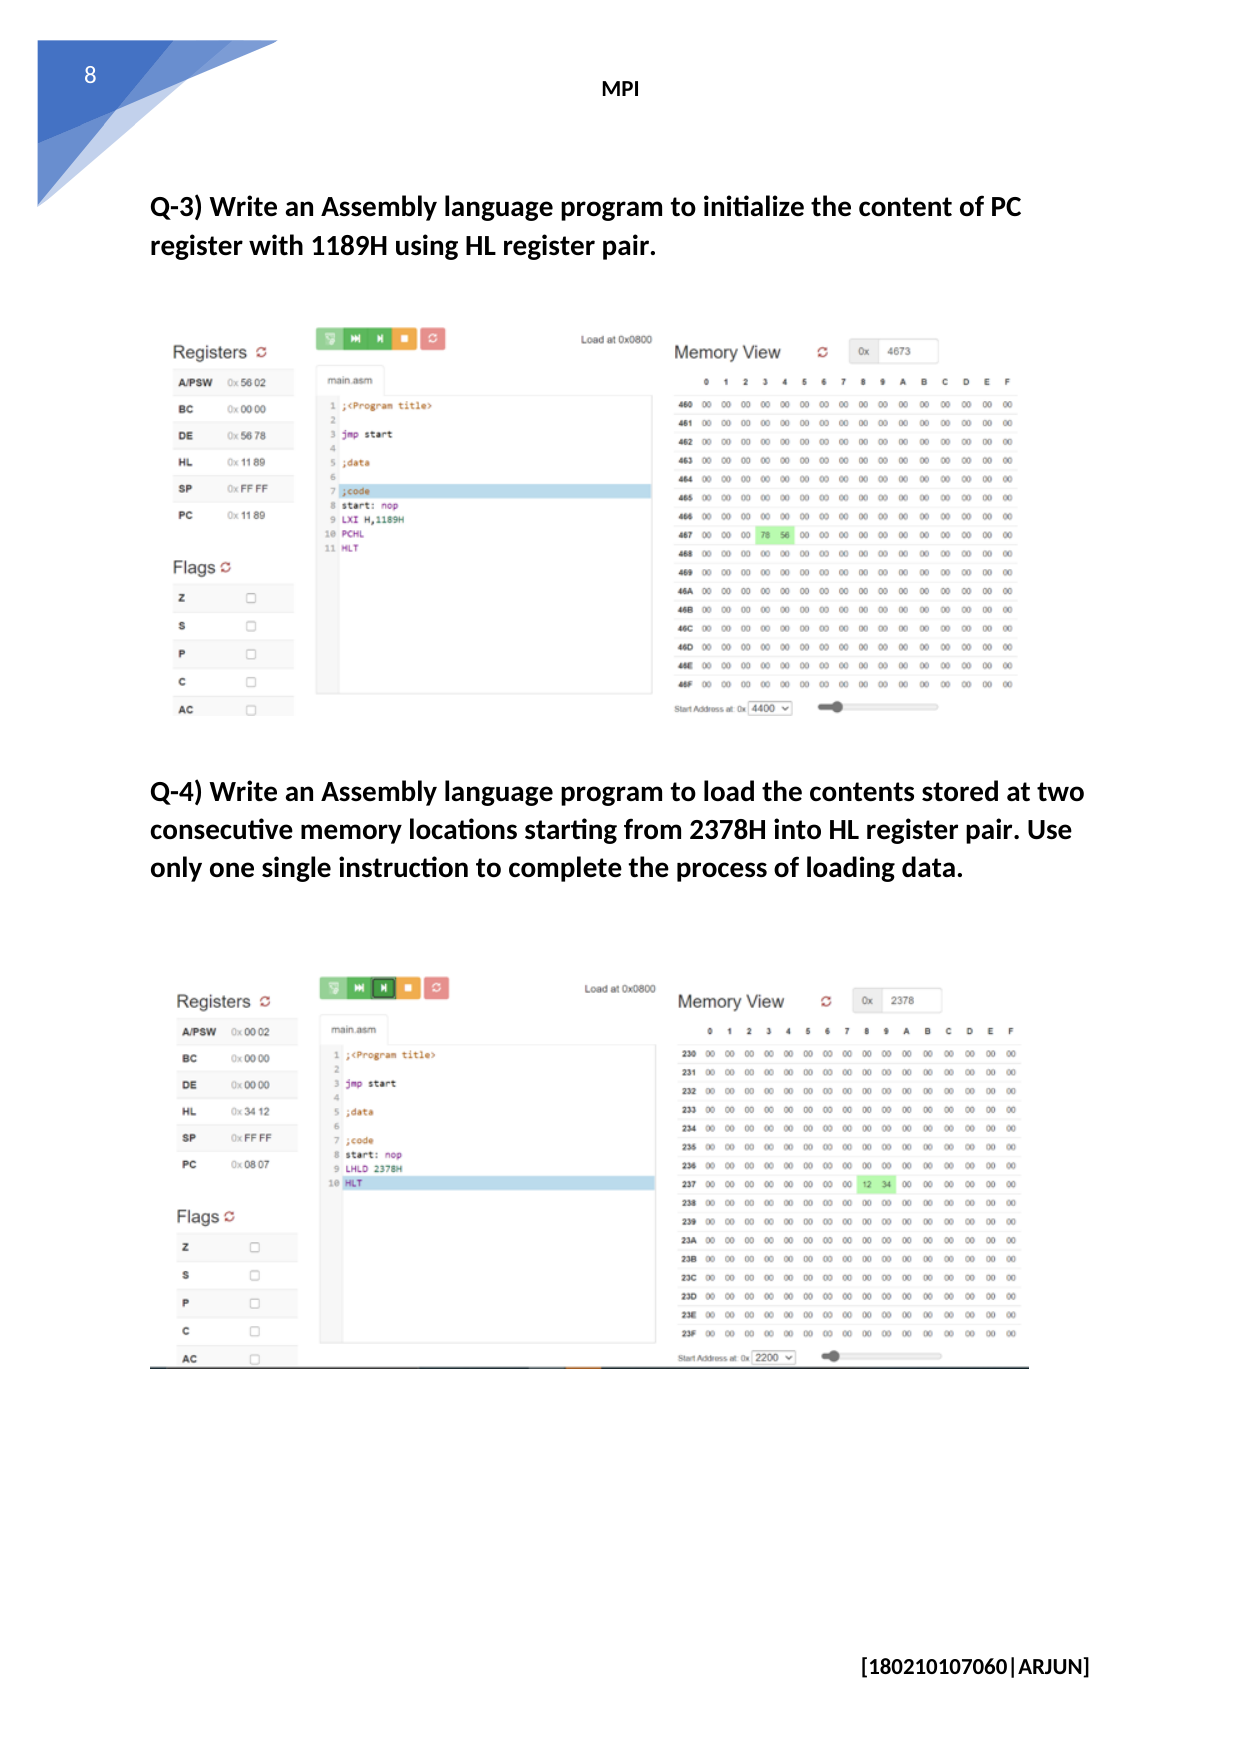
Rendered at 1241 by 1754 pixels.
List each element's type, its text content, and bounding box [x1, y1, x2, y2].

text Q-3) Write an Assembly language program to initialize the content of PC register with 1189H using HL register pair. [150, 150, 1090, 293]
picture [150, 311, 1038, 716]
picture [37, 40, 279, 209]
text Q-4) Write an Assembly language program to load the contents stored at two consecutive memory locations starting from 2378H into HL register pair. Use only one single instruction to complete the process of loading data. [150, 734, 1090, 885]
picture [150, 959, 1029, 1369]
